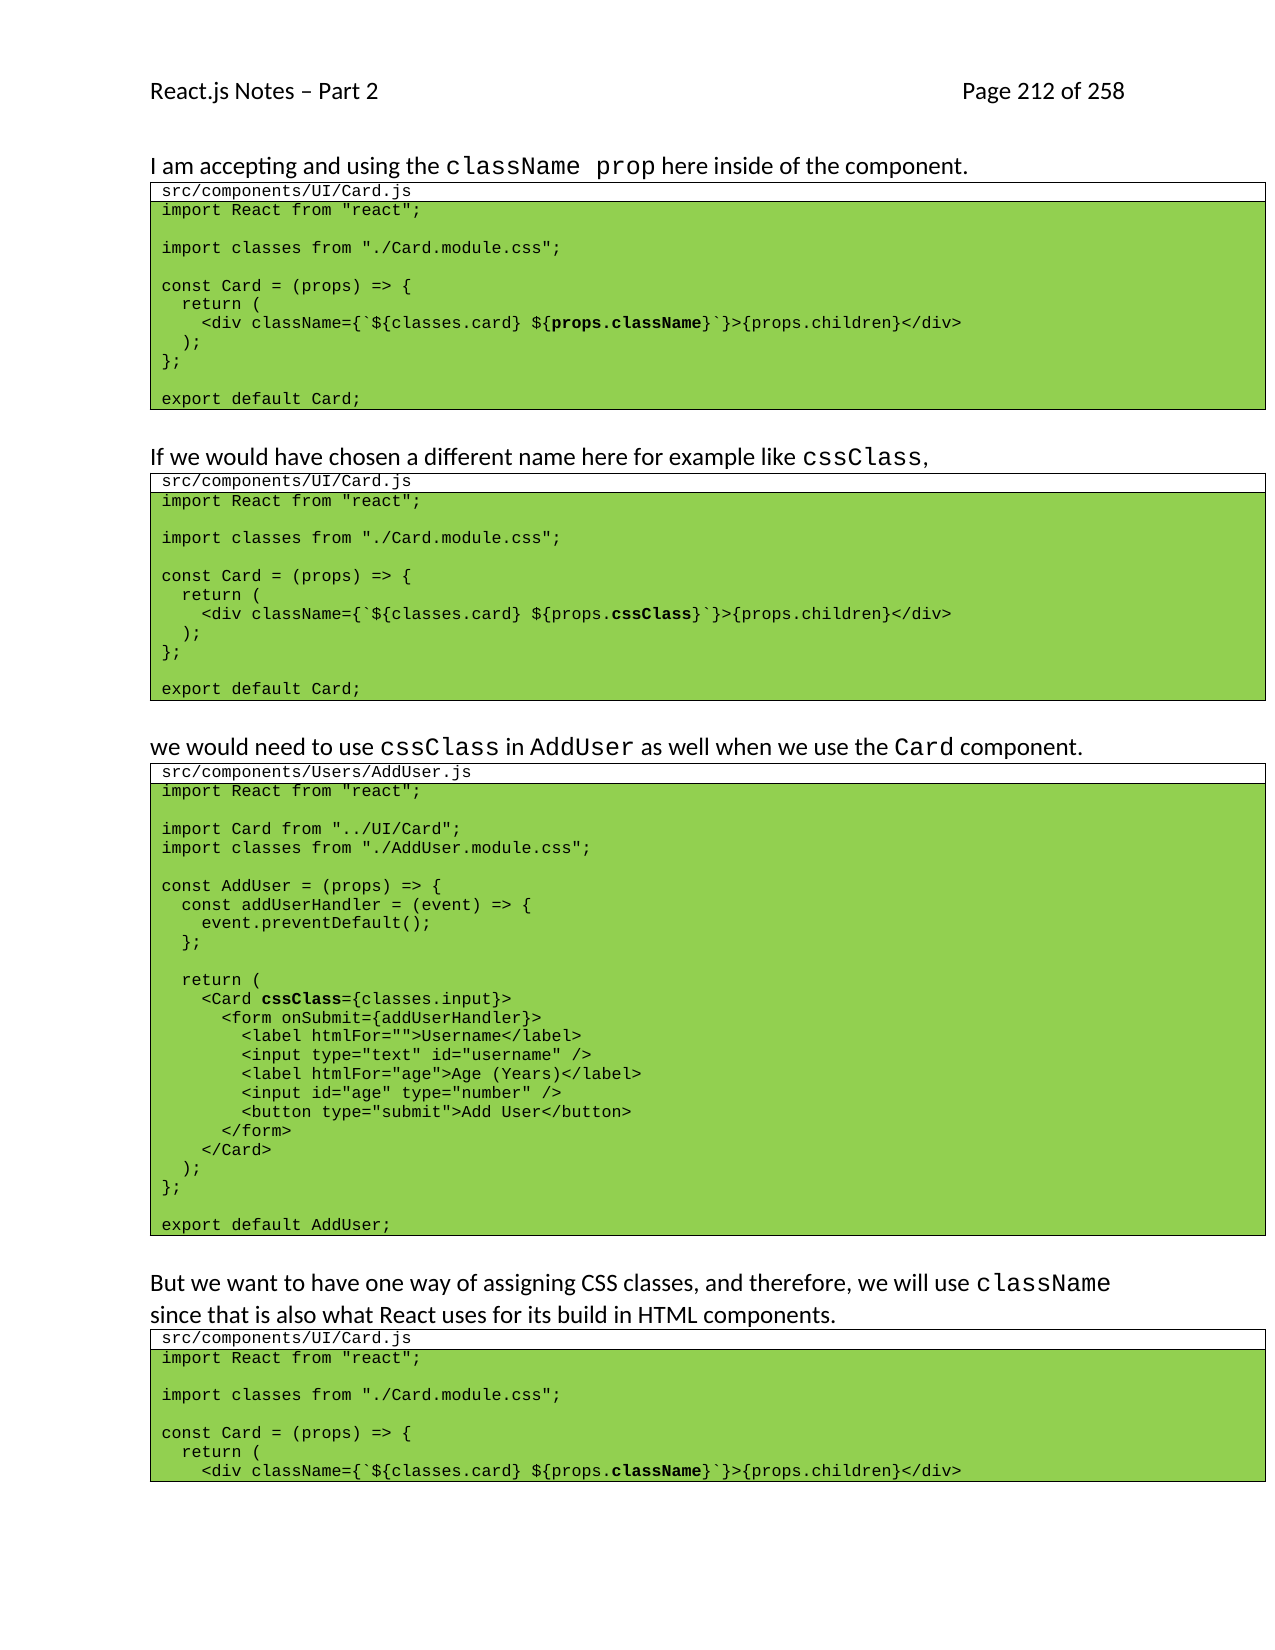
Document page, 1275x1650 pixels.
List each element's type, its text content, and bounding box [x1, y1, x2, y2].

table_cell import React from "react"; import classes from "./Card.module.css"; const Card = (props) => { return ( <div className={`${classes.card} ${props.cssClass}`}>{props.children}</div> ); }; export default Card; [151, 493, 1265, 700]
table_header src/components/UI/Card.js [151, 1330, 1265, 1349]
table_header src/components/Users/AddUser.js [151, 764, 1265, 782]
table_cell import React from "react"; import Card from "../UI/Card"; import classes from "./AddUser.module.css"; const AddUser = (props) => { const addUserHandler = (event) => { event.preventDefault(); }; return ( <Card cssClass={classes.input}> <form onSubmit={addUserHandler}> <label htmlFor="">Username</label> <input type="text" id="username" /> <label htmlFor="age">Age (Years)</label> <input id="age" type="number" /> <button type="submit">Add User</button> </form> </Card> ); }; export default AddUser; [151, 784, 1265, 1235]
text If we would have chosen a different name here for example like cssClass, [150, 441, 1125, 472]
table_header src/components/UI/Card.js [151, 183, 1265, 201]
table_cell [151, 1350, 1265, 1481]
text we would need to use cssClass in AddUser as well when we use the Card component. [150, 731, 1125, 763]
text I am accepting and using the className prop here inside of the component. [150, 150, 1125, 182]
text But we want to have one way of assigning CSS classes, and therefore, we will use className since that is also what React uses for its build in HTML components. [150, 1267, 1125, 1329]
table_header src/components/UI/Card.js [151, 474, 1265, 492]
